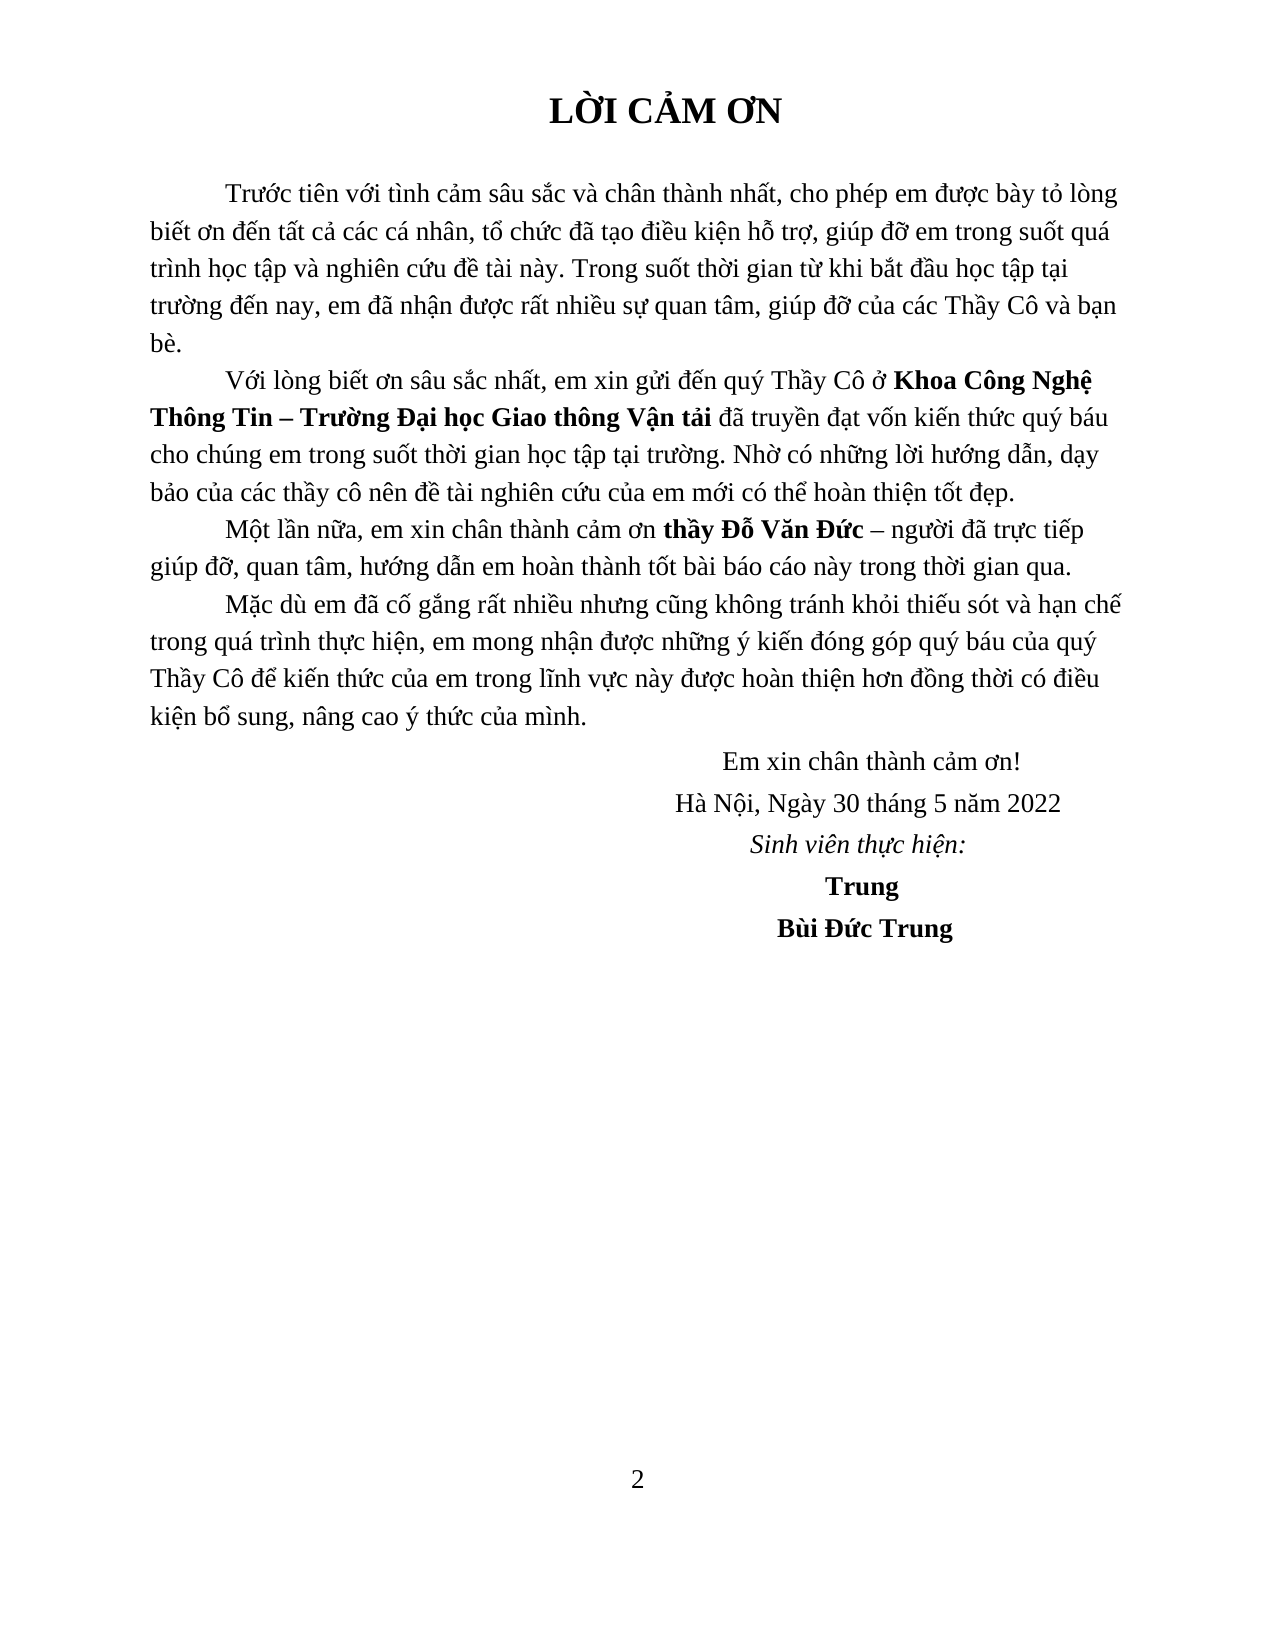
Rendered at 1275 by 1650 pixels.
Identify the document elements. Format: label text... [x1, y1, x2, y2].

subtitle LỜI CẢM ƠN [206, 89, 1125, 132]
text Với lòng biết ơn sâu sắc nhất, em xin gửi đến quý Thầy Cô ở Khoa Công Nghệ Thông Tin – Trường Đại học Giao thông Vận tải đã truyền đạt vốn kiến thức quý báu cho chúng em trong suốt thời gian học tập tại trường. Nhờ có những lời hướng dẫn, dạy bảo của các thầy cô nên đề tài nghiên cứu của em mới có thể hoàn thiện tốt đẹp. [150, 364, 1125, 507]
text Một lần nữa, em xin chân thành cảm ơn thầy Đỗ Văn Đức – người đã trực tiếp giúp đỡ, quan tâm, hướng dẫn em hoàn thành tốt bài báo cáo này trong thời gian qua. [150, 513, 1125, 582]
text Bùi Đức Trung [150, 904, 1125, 945]
text Trước tiên với tình cảm sâu sắc và chân thành nhất, cho phép em được bày tỏ lòng biết ơn đến tất cả các cá nhân, tổ chức đã tạo điều kiện hỗ trợ, giúp đỡ em trong suốt quá trình học tập và nghiên cứu đề tài này. Trong suốt thời gian từ khi bắt đầu học tập tại trường đến nay, em đã nhận được rất nhiều sự quan tâm, giúp đỡ của các Thầy Cô và bạn bè. [150, 178, 1125, 358]
text Trung [150, 862, 1125, 904]
text Sinh viên thực hiện: [150, 820, 1125, 862]
text Hà Nội, Ngày 30 tháng 5 năm 2022 [150, 779, 1125, 820]
text Em xin chân thành cảm ơn! [600, 737, 1125, 779]
text Mặc dù em đã cố gắng rất nhiều nhưng cũng không tránh khỏi thiếu sót và hạn chế trong quá trình thực hiện, em mong nhận được những ý kiến đóng góp quý báu của quý Thầy Cô để kiến thức của em trong lĩnh vực này được hoàn thiện hơn đồng thời có điều kiện bổ sung, nâng cao ý thức của mình. [150, 588, 1125, 731]
